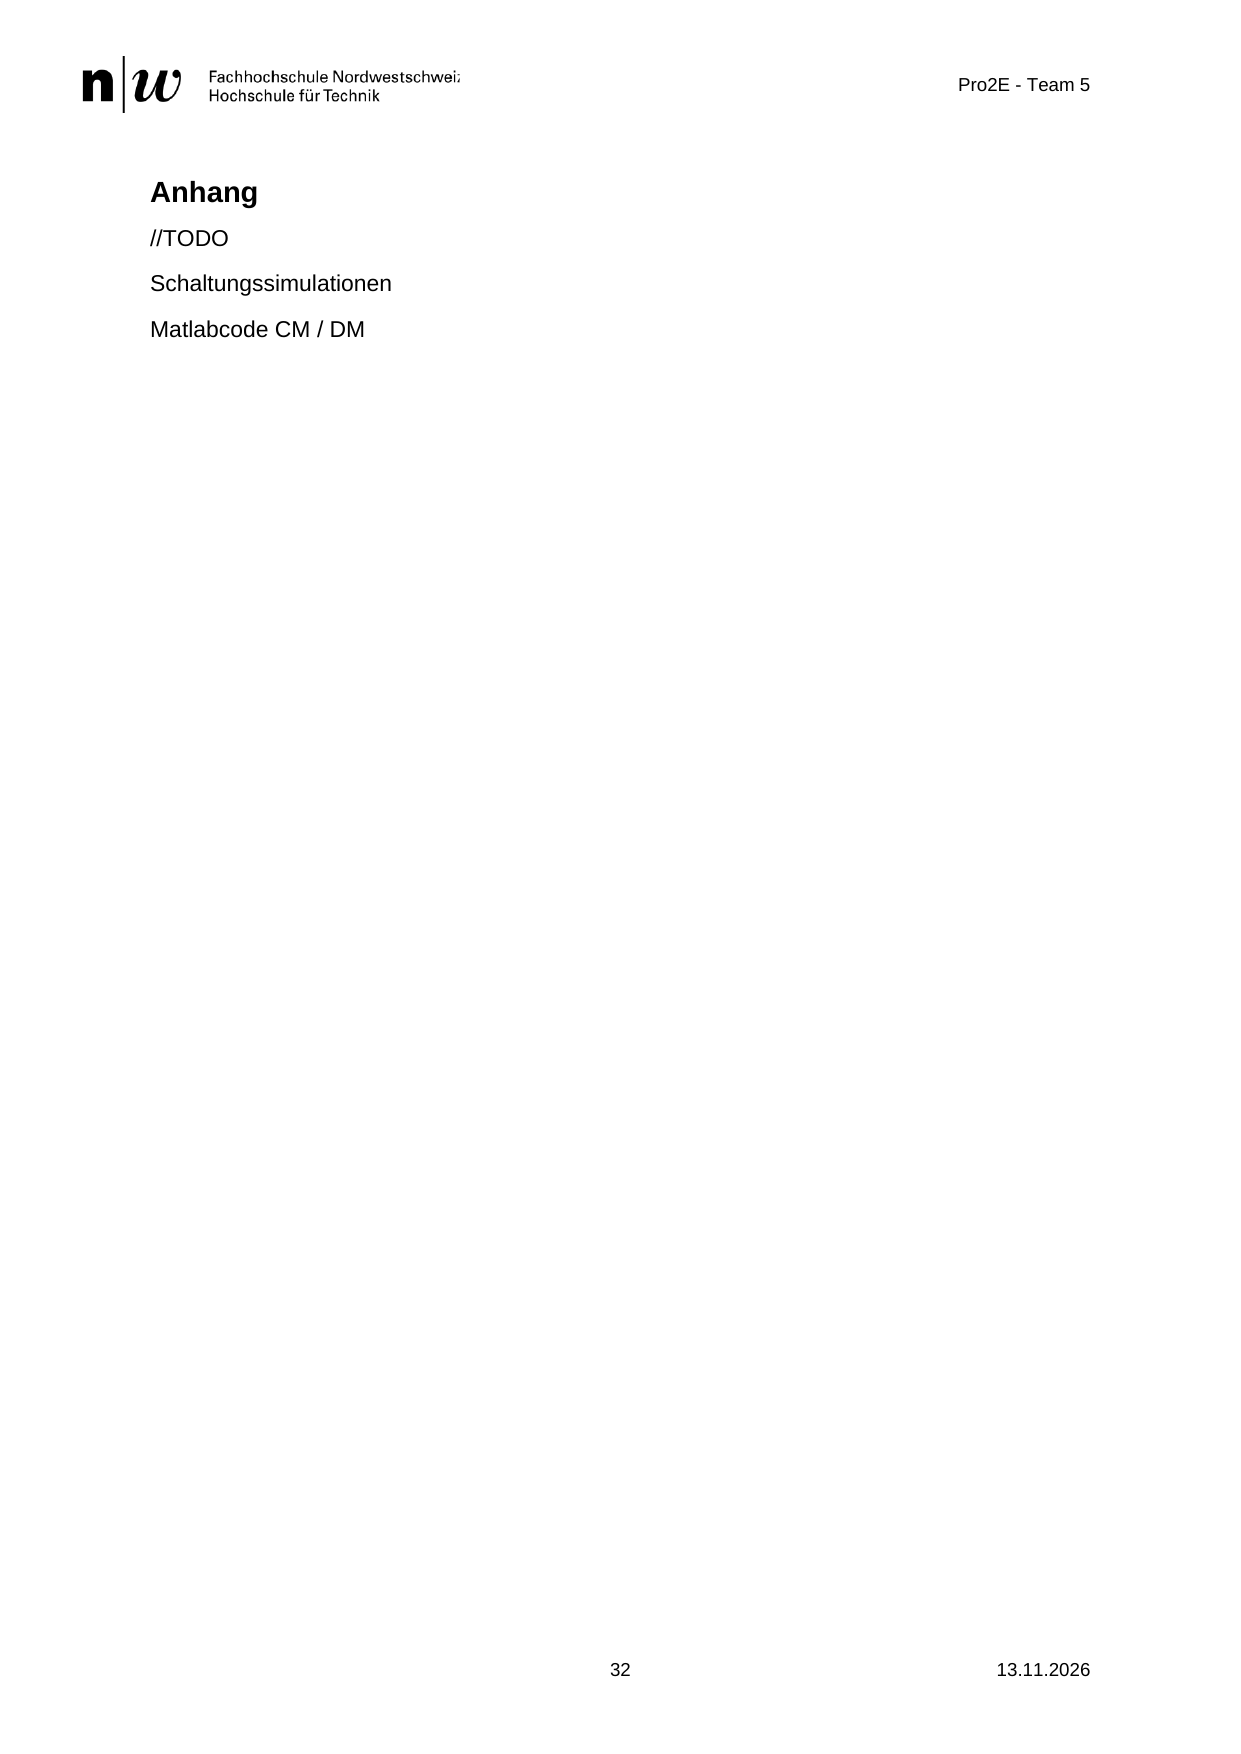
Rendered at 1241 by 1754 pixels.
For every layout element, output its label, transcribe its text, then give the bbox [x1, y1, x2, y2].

text Schaltungssimulationen [150, 270, 1090, 297]
picture [81, 56, 460, 113]
subtitle Anhang [150, 175, 1090, 208]
text Matlabcode CM / DM [150, 316, 1090, 342]
text //TODO [150, 225, 1090, 252]
